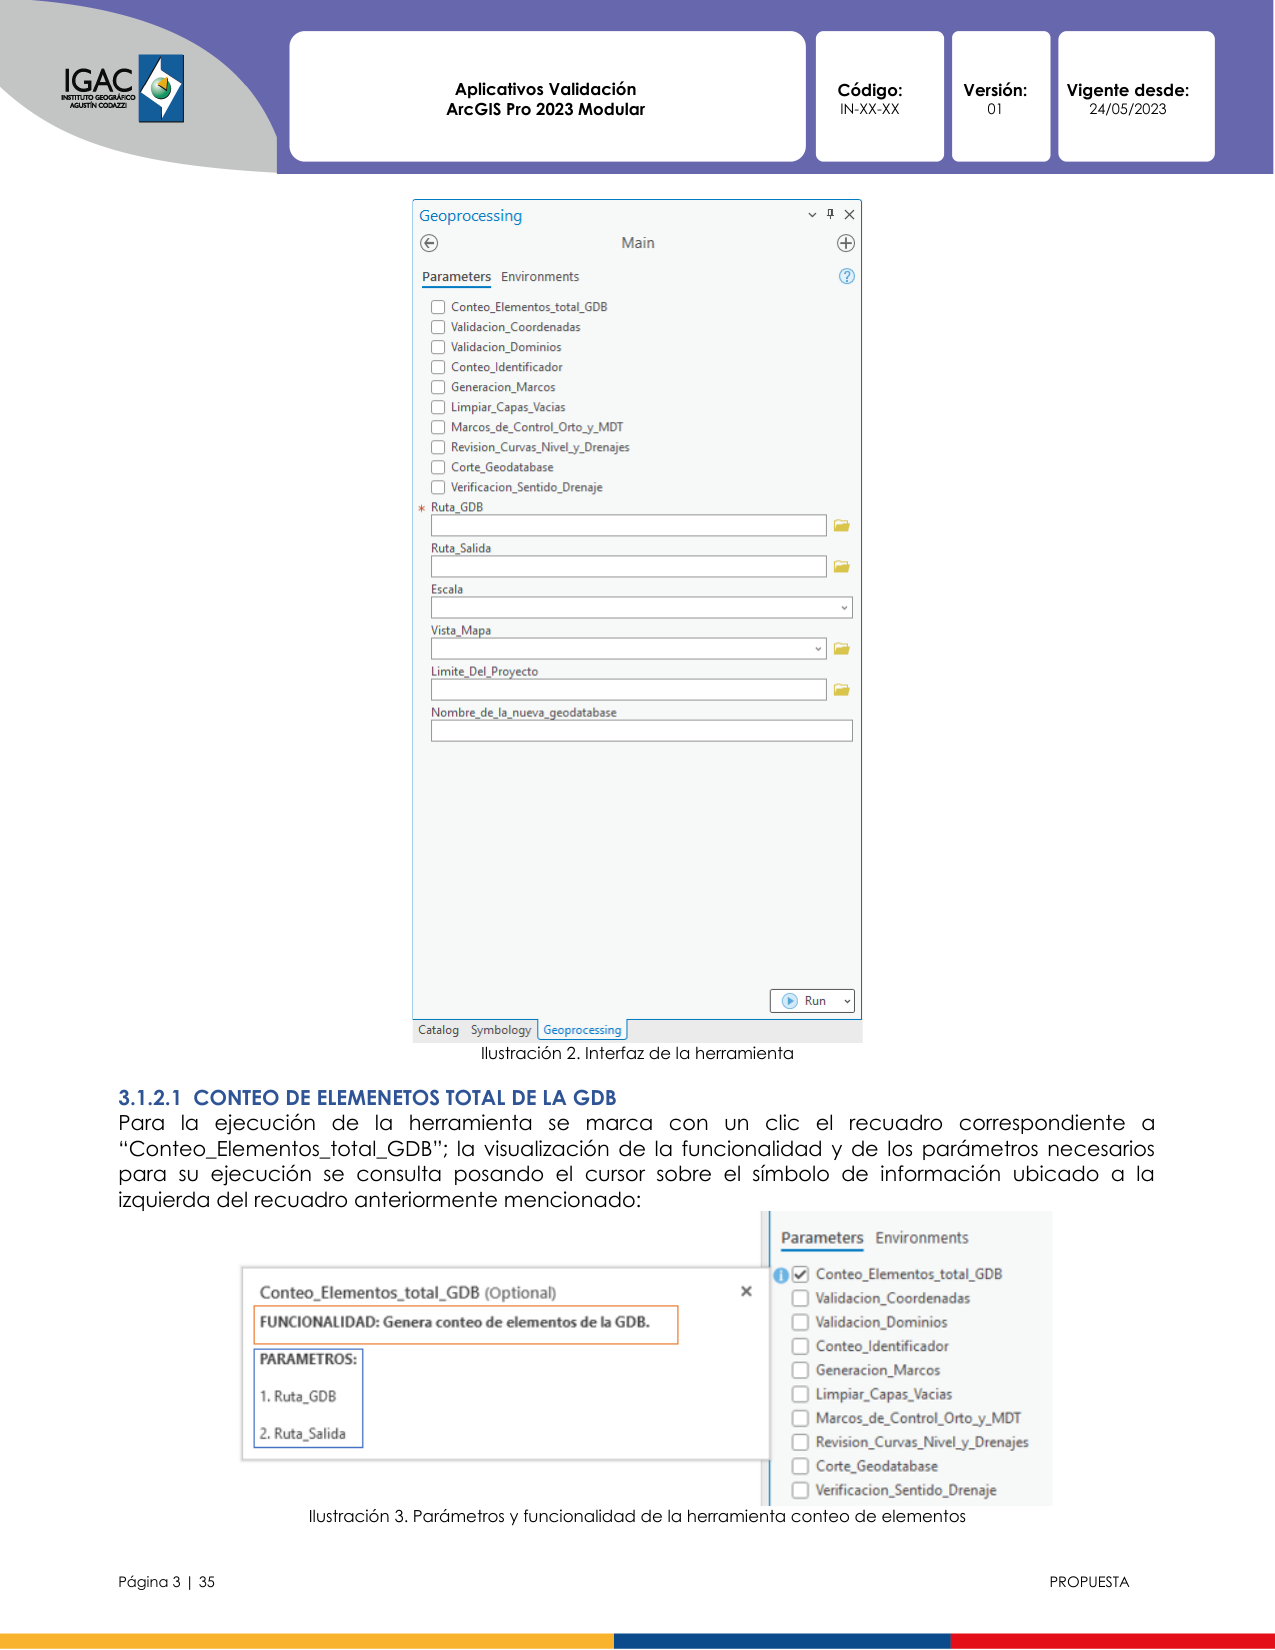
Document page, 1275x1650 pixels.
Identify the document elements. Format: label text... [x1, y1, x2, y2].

picture [0, 1633, 1275, 1649]
picture [221, 1211, 1054, 1506]
picture [412, 199, 863, 1043]
picture [0, 0, 1274, 174]
text Para la ejecución de la herramienta se marca con un clic el recuadro correspondiente a “Conteo_Elementos_total_GDB”; la visualización de la funcionalidad y de los parámetros necesarios para su ejecución se consulta posando el cursor sobre el símbolo de información ubicado a la izquierda del recuadro anteriormente mencionado: [118, 1109, 1157, 1212]
subtitle CONTEO DE ELEMENETOS TOTAL DE LA GDB [118, 1084, 1157, 1109]
